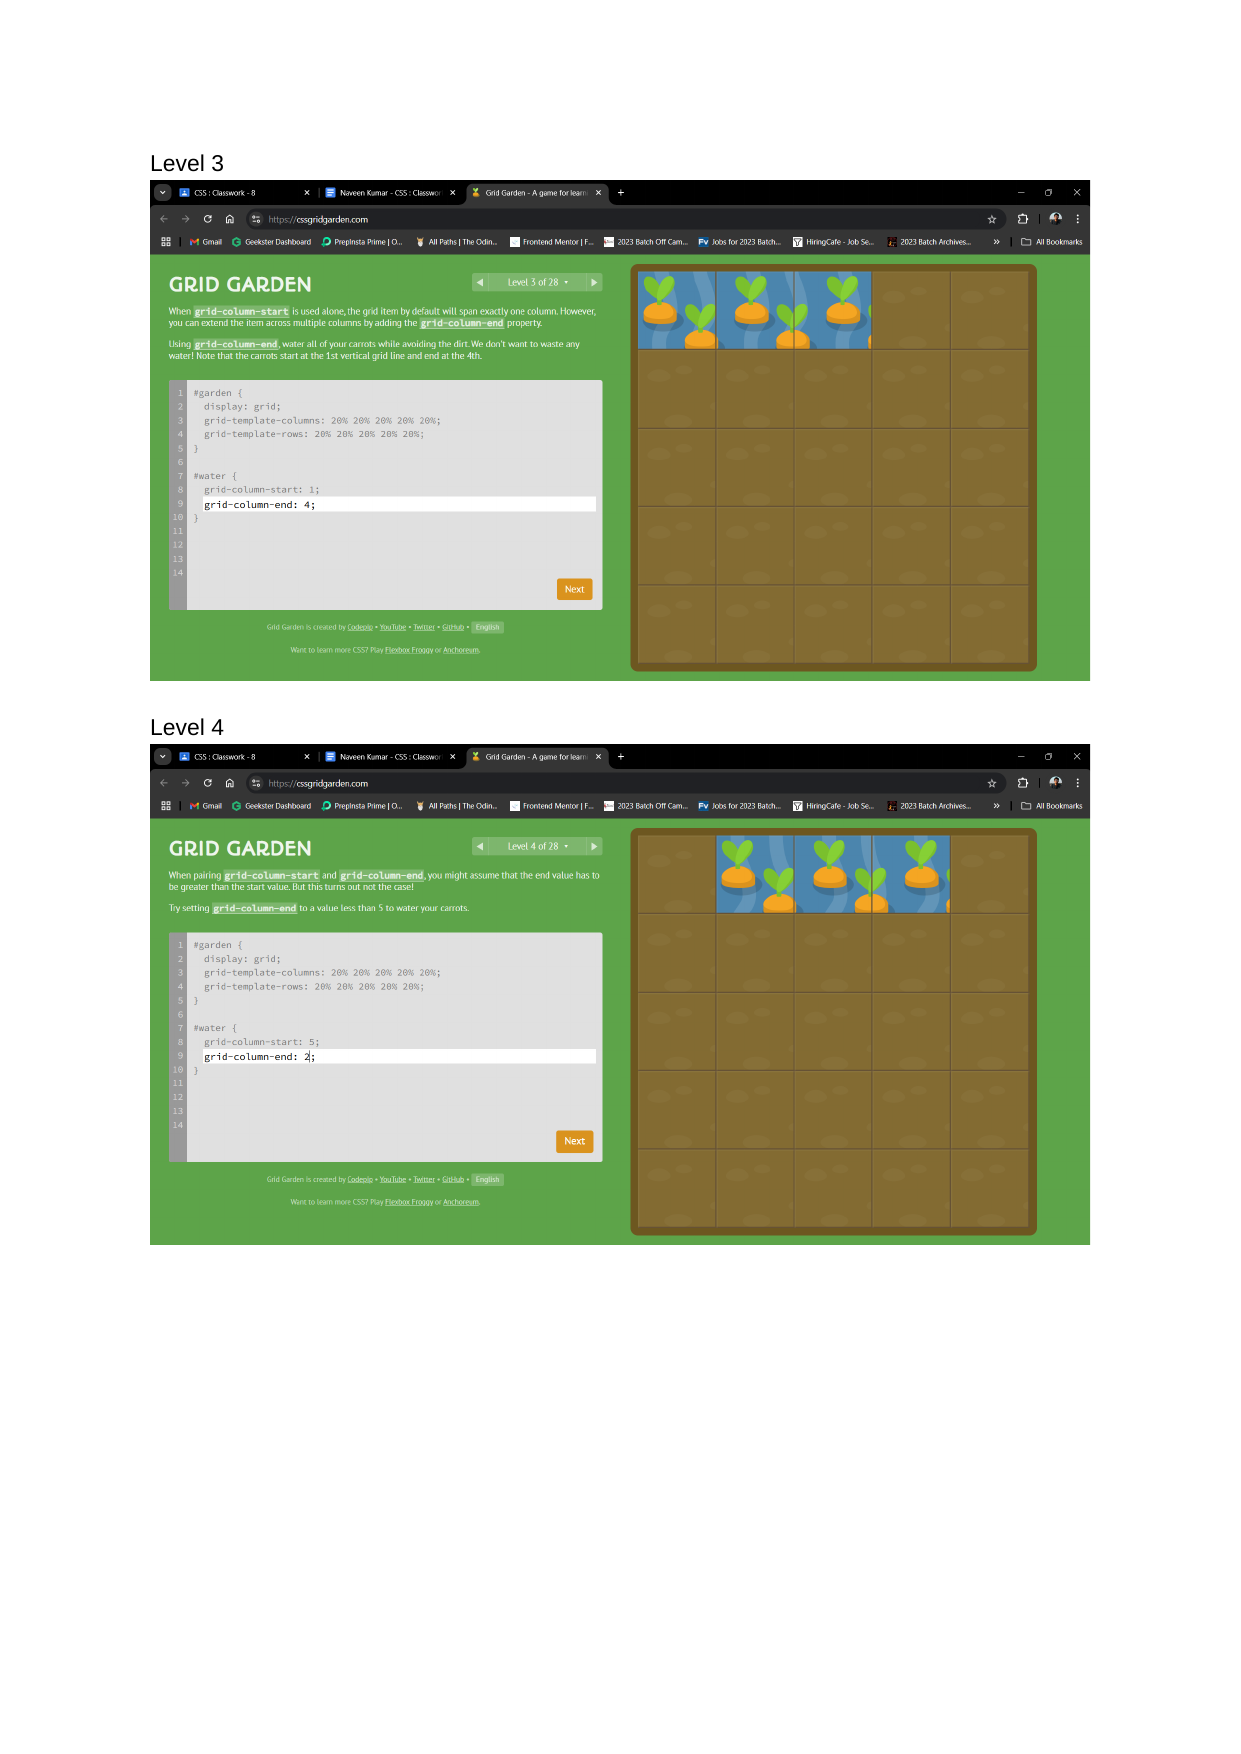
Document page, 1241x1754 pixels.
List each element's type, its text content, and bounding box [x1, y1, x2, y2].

picture [150, 744, 1091, 1245]
picture [150, 180, 1091, 681]
text Level 3 [150, 150, 1090, 176]
text Level 4 [150, 714, 1090, 741]
